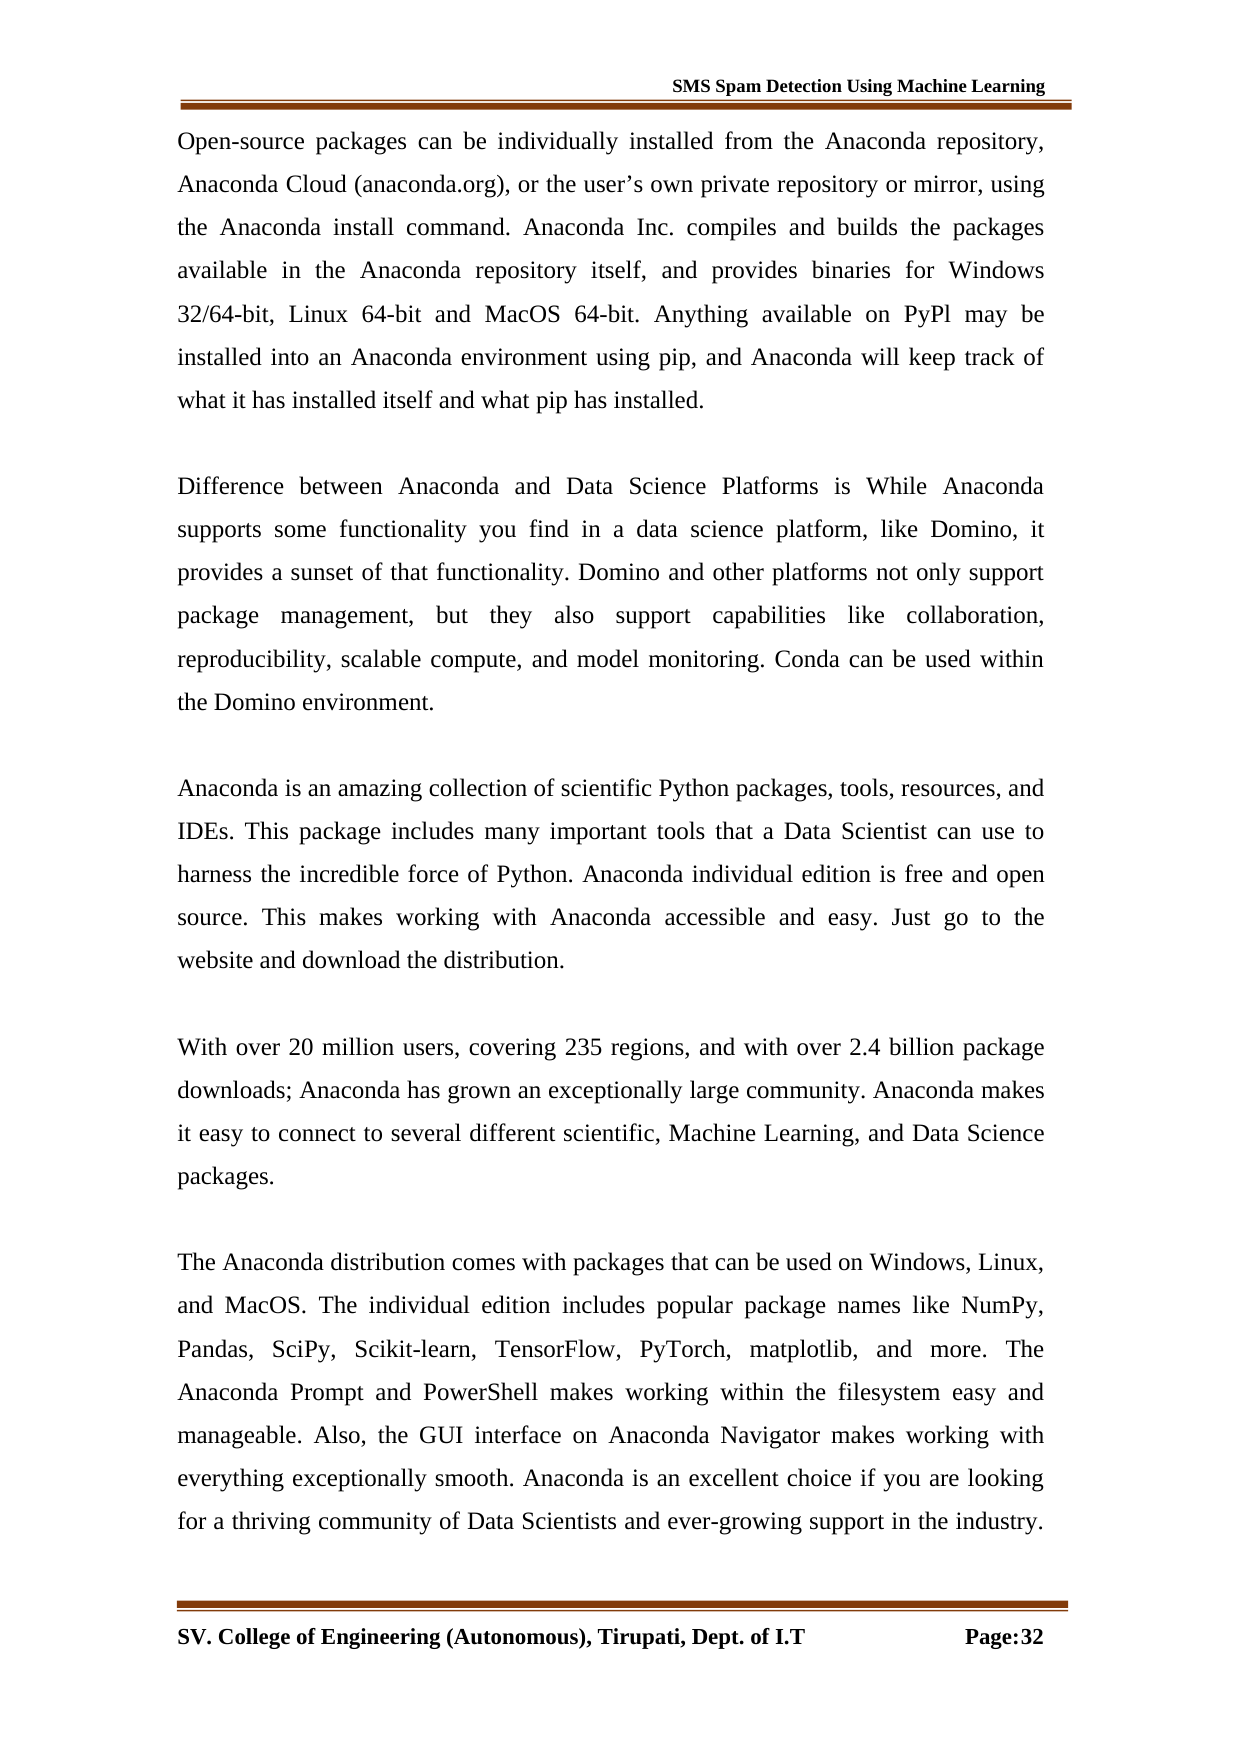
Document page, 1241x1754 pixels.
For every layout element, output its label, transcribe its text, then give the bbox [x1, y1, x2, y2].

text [177, 1247, 1045, 1535]
text With over 20 million users, covering 235 regions, and with over 2.4 billion package downloads; Anaconda has grown an exceptionally large community. Anaconda makes it easy to connect to several different scientific, Machine Learning, and Data Science packages. [177, 1032, 1045, 1190]
text Anaconda is an amazing collection of scientific Python packages, tools, resources, and IDEs. This package includes many important tools that a Data Scientist can use to harness the incredible force of Python. Anaconda individual edition is free and open source. This makes working with Anaconda accessible and easy. Just go to the website and download the distribution. [177, 773, 1045, 974]
text Open-source packages can be individually installed from the Anaconda repository, Anaconda Cloud (anaconda.org), or the user’s own private repository or mirror, using the Anaconda install command. Anaconda Inc. compiles and builds the packages available in the Anaconda repository itself, and provides binaries for Windows 32/64-bit, Linux 64-bit and MacOS 64-bit. Anything available on PyPl may be installed into an Anaconda environment using pip, and Anaconda will keep track of what it has installed itself and what pip has installed. [177, 126, 1045, 414]
text Difference between Anaconda and Data Science Platforms is While Anaconda supports some functionality you find in a data science platform, like Domino, it provides a sunset of that functionality. Domino and other platforms not only support package management, but they also support capabilities like collaboration, reproducibility, scalable compute, and model monitoring. Conda can be used within the Domino environment. [177, 471, 1045, 716]
